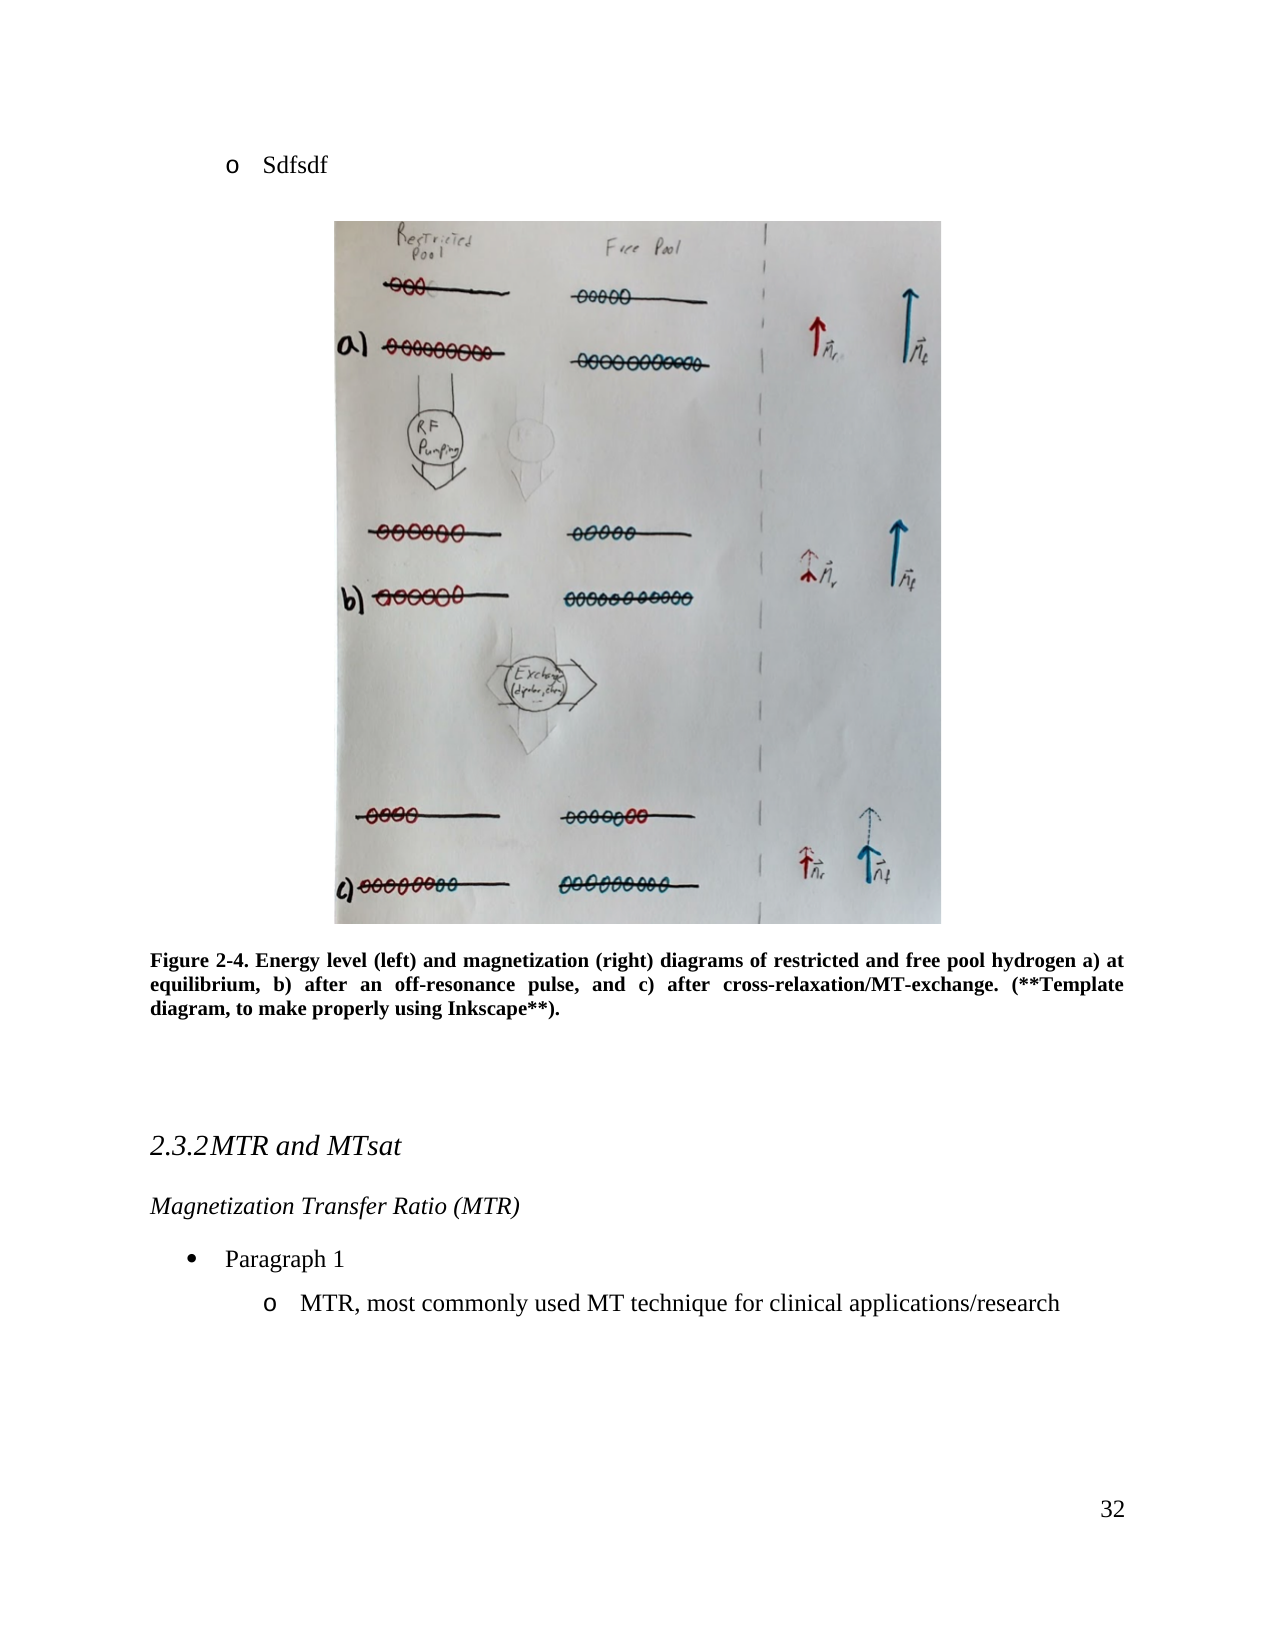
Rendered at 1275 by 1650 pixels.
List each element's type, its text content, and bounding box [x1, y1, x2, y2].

list Sdfsdf [225, 150, 1125, 181]
text Magnetization Transfer Ratio (MTR) [150, 1191, 1125, 1219]
list MTR, most commonly used MT technique for clinical applications/research [262, 1288, 1125, 1318]
list Paragraph 1 [187, 1244, 1125, 1273]
picture [334, 221, 942, 924]
subtitle MTR and MTsat [150, 1128, 1125, 1161]
